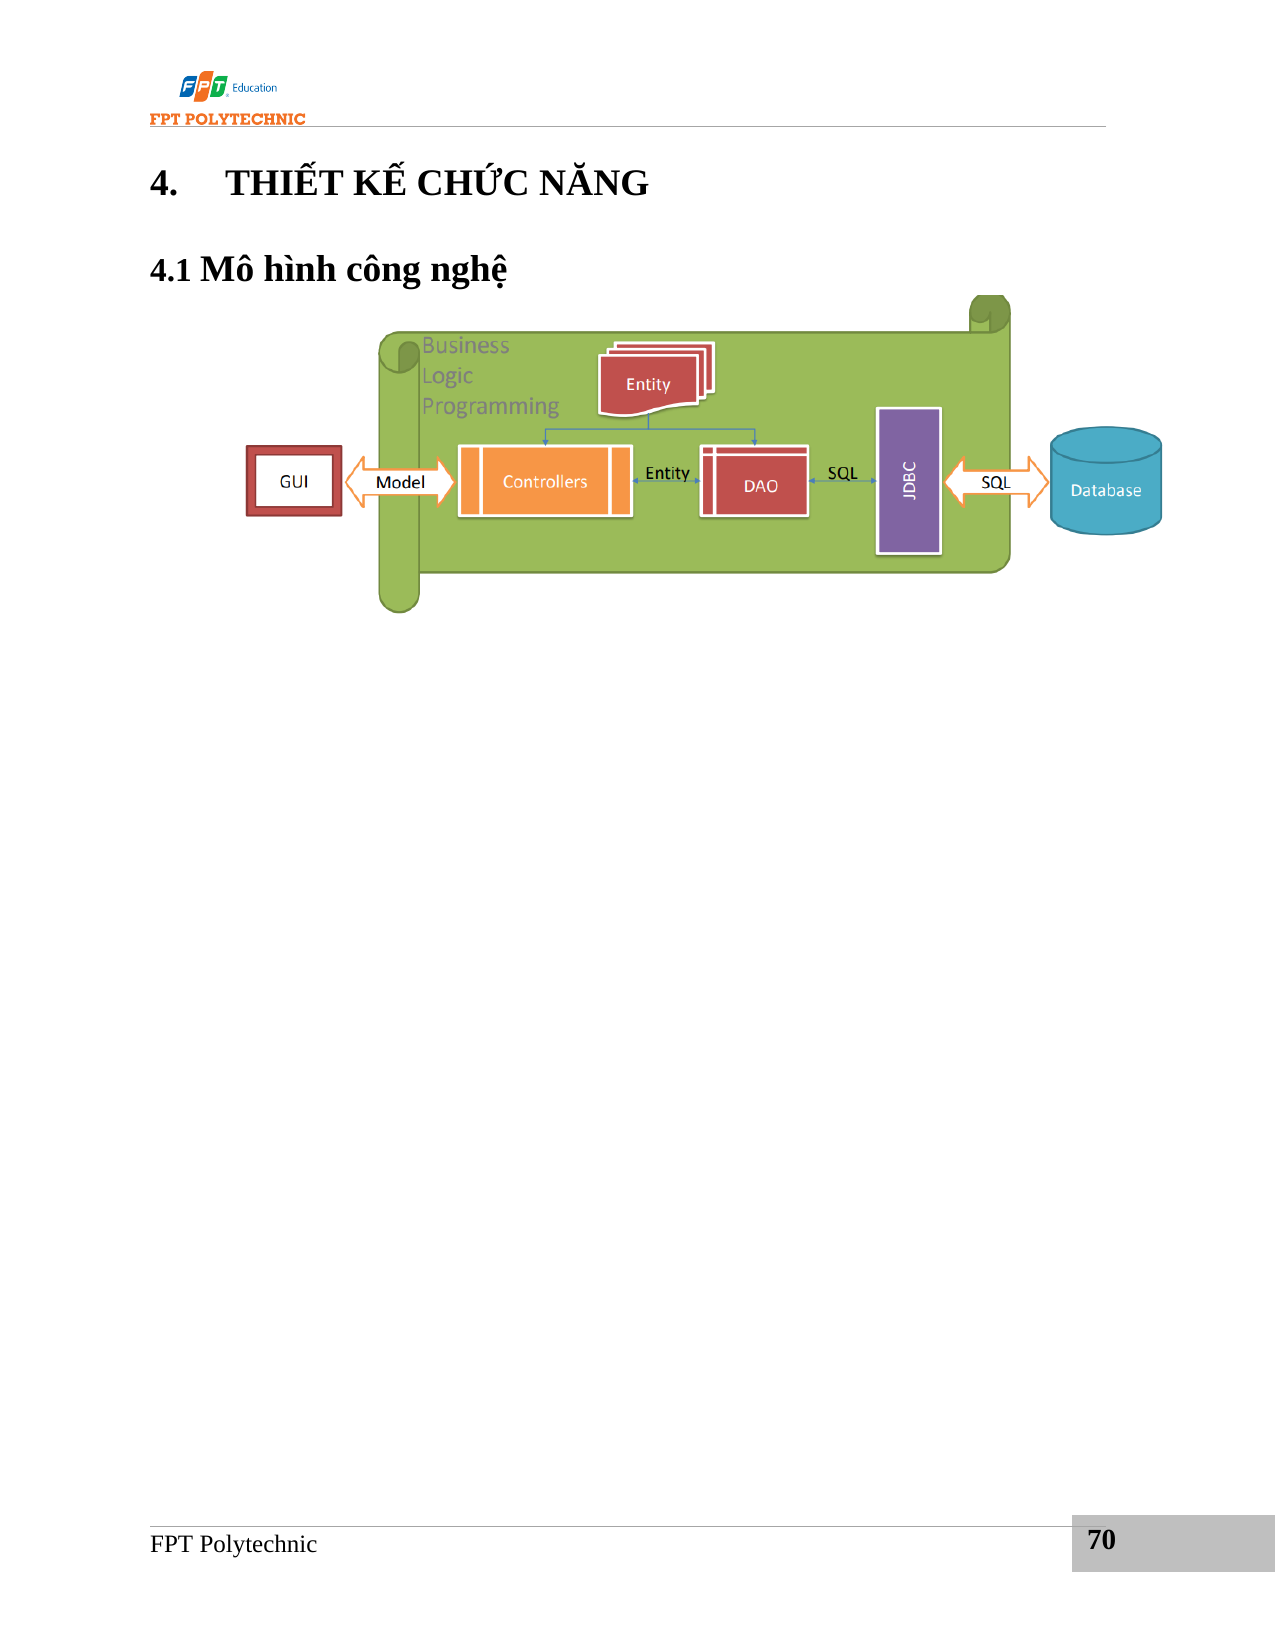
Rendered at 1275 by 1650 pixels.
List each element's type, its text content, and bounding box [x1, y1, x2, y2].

subtitle thiết kế chức năng [150, 160, 1124, 203]
picture [210, 295, 1167, 614]
picture [150, 71, 306, 125]
